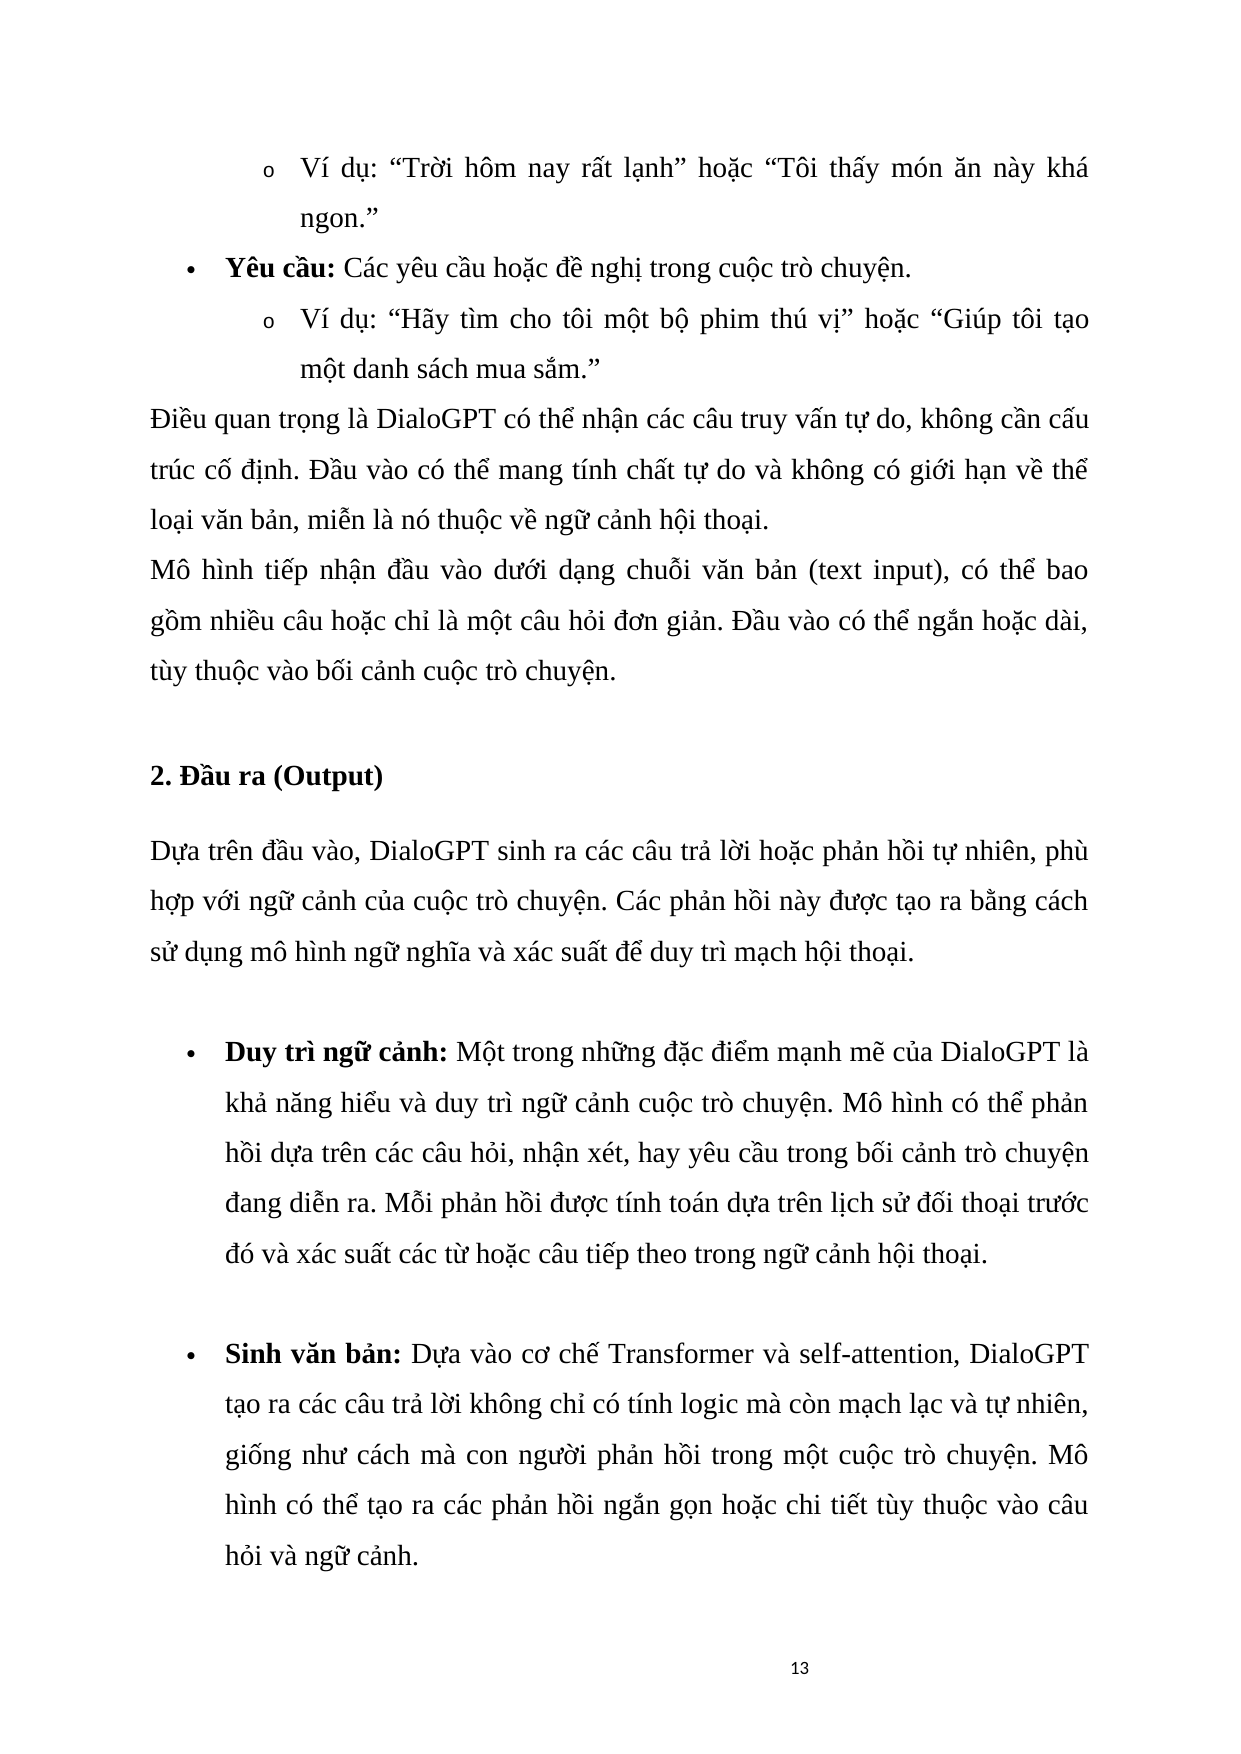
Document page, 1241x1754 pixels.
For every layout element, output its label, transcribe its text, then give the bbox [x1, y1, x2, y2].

list Yêu cầu: Các yêu cầu hoặc đề nghị trong cuộc trò chuyện. [187, 251, 1090, 284]
list Duy trì ngữ cảnh: Một trong những đặc điểm mạnh mẽ của DialoGPT là khả năng hiểu và duy trì ngữ cảnh cuộc trò chuyện. Mô hình có thể phản hồi dựa trên các câu hỏi, nhận xét, hay yêu cầu trong bối cảnh trò chuyện đang diễn ra. Mỗi phản hồi được tính toán dựa trên lịch sử đối thoại trước đó và xác suất các từ hoặc câu tiếp theo trong ngữ cảnh hội thoại. [187, 1034, 1090, 1269]
subtitle 2. Đầu ra (Output) [150, 758, 1090, 791]
list Ví dụ: “Hãy tìm cho tôi một bộ phim thú vị” hoặc “Giúp tôi tạo một danh sách mua sắm.” [262, 301, 1090, 385]
text Điều quan trọng là DialoGPT có thể nhận các câu truy vấn tự do, không cần cấu trúc cố định. Đầu vào có thể mang tính chất tự do và không có giới hạn về thể loại văn bản, miễn là nó thuộc về ngữ cảnh hội thoại. [150, 402, 1090, 536]
text Dựa trên đầu vào, DialoGPT sinh ra các câu trả lời hoặc phản hồi tự nhiên, phù hợp với ngữ cảnh của cuộc trò chuyện. Các phản hồi này được tạo ra bằng cách sử dụng mô hình ngữ nghĩa và xác suất để duy trì mạch hội thoại. [150, 833, 1090, 967]
text Mô hình tiếp nhận đầu vào dưới dạng chuỗi văn bản (text input), có thể bao gồm nhiều câu hoặc chỉ là một câu hỏi đơn giản. Đầu vào có thể ngắn hoặc dài, tùy thuộc vào bối cảnh cuộc trò chuyện. [150, 552, 1090, 687]
list Sinh văn bản: Dựa vào cơ chế Transformer và self-attention, DialoGPT tạo ra các câu trả lời không chỉ có tính logic mà còn mạch lạc và tự nhiên, giống như cách mà con người phản hồi trong một cuộc trò chuyện. Mô hình có thể tạo ra các phản hồi ngắn gọn hoặc chi tiết tùy thuộc vào câu hỏi và ngữ cảnh. [187, 1336, 1090, 1571]
list Ví dụ: “Trời hôm nay rất lạnh” hoặc “Tôi thấy món ăn này khá ngon.” [262, 150, 1090, 234]
